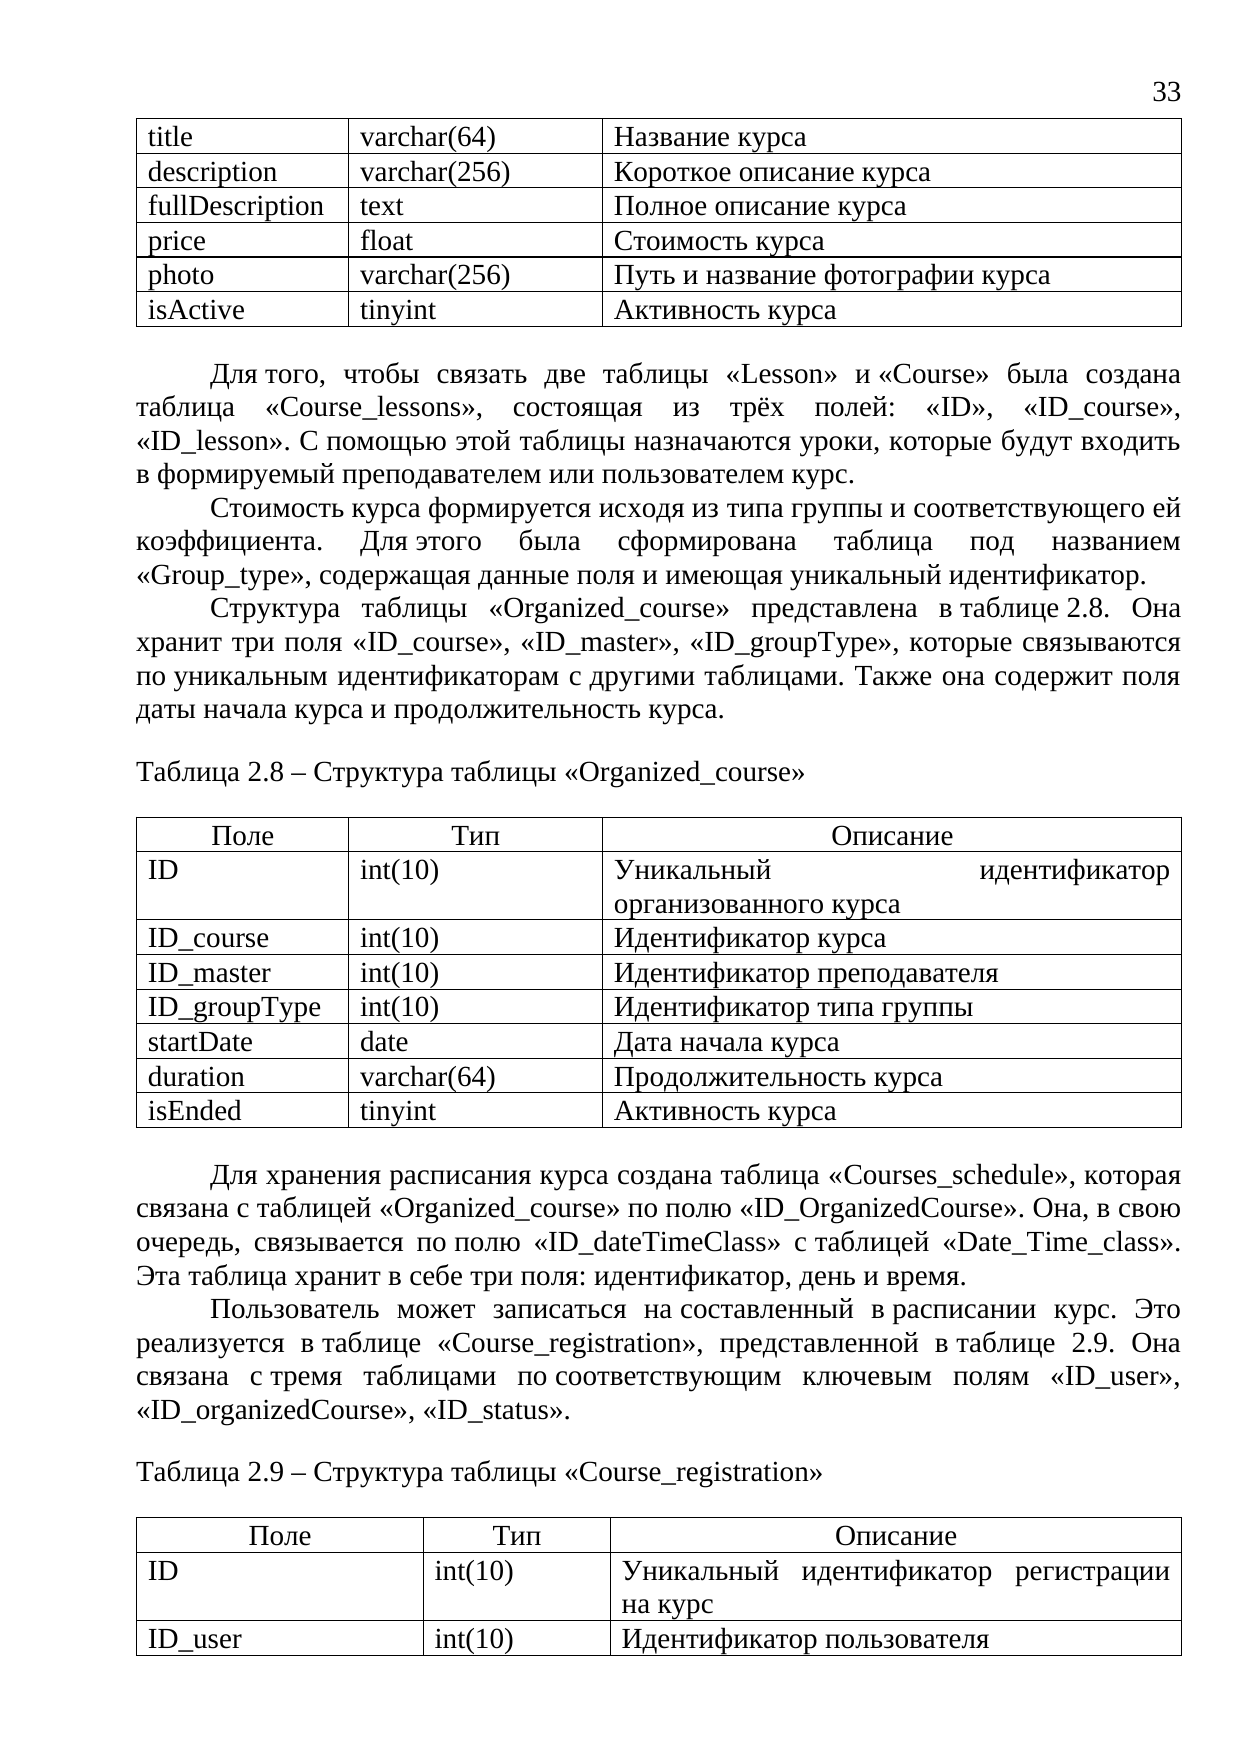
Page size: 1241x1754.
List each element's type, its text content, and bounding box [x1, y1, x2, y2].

table_cell photo [137, 258, 348, 291]
table_cell Стоимость курса [603, 223, 1181, 256]
text Стоимость курса формируется исходя из типа группы и соответствующего ей коэффициента. Для этого была сформирована таблица под названием «Group_type», содержащая данные поля и имеющая уникальный идентификатор. [136, 490, 1181, 591]
table_cell date [349, 1024, 602, 1058]
table_cell int(10) [424, 1553, 610, 1620]
table_header Поле [137, 818, 348, 851]
table_cell tinyint [349, 292, 602, 326]
table_cell price [137, 223, 348, 256]
text Для хранения расписания курса создана таблица «Courses_schedule», которая связана с таблицей «Organized_course» по полю «ID_OrganizedCourse». Она, в свою очередь, связывается по полю «ID_dateTimeClass» с таблицей «Date_Time_class». Эта таблица хранит в себе три поля: идентификатор, день и время. [136, 1157, 1181, 1291]
table_cell Продолжительность курса [603, 1059, 1181, 1092]
table_cell varchar(64) [349, 119, 602, 153]
table_cell text [349, 188, 602, 222]
table_cell ID [137, 852, 348, 919]
table_cell Активность курса [603, 1093, 1181, 1127]
table_cell Путь и название фотографии курса [603, 258, 1181, 291]
text Для того, чтобы связать две таблицы «Lesson» и «Course» была создана таблица «Course_lessons», состоящая из трёх полей: «ID», «ID_course», «ID_lesson». С помощью этой таблицы назначаются уроки, которые будут входить в формируемый преподавателем или пользователем курс. [136, 356, 1181, 490]
text Пользователь может записаться на составленный в расписании курс. Это реализуется в таблице «Course_registration», представленной в таблице 2.9. Она связана с тремя таблицами по соответствующим ключевым полям «ID_user», «ID_organizedCourse», «ID_status». [136, 1291, 1181, 1425]
table_cell ID_master [137, 955, 348, 988]
table_cell description [137, 154, 348, 187]
table_header Тип [349, 818, 602, 851]
table_cell varchar(64) [349, 1059, 602, 1092]
table_cell int(10) [349, 920, 602, 954]
table_cell Активность курса [603, 292, 1181, 326]
table_cell Уникальный идентификатор регистрации на курс [611, 1553, 1181, 1620]
table_cell startDate [137, 1024, 348, 1058]
table_cell int(10) [424, 1621, 610, 1654]
table_header Описание [611, 1518, 1181, 1552]
table_cell Идентификатор курса [603, 920, 1181, 954]
table_cell Идентификатор типа группы [603, 990, 1181, 1023]
table_cell int(10) [349, 955, 602, 988]
table_cell ID_user [137, 1621, 423, 1654]
table_cell int(10) [349, 852, 602, 919]
table_cell ID [137, 1553, 423, 1620]
table_cell varchar(256) [349, 258, 602, 291]
text Таблица 2.9 – Структура таблицы «Course_registration» [136, 1454, 1181, 1488]
table_cell Полное описание курса [603, 188, 1181, 222]
table_cell title [137, 119, 348, 153]
table_cell varchar(256) [349, 154, 602, 187]
table_cell isActive [137, 292, 348, 326]
table_cell isEnded [137, 1093, 348, 1127]
table_cell float [349, 223, 602, 256]
table_cell fullDescription [137, 188, 348, 222]
table_cell Идентификатор пользователя [611, 1621, 1181, 1654]
table_cell Название курса [603, 119, 1181, 153]
table_cell Идентификатор преподавателя [603, 955, 1181, 988]
table_cell Короткое описание курса [603, 154, 1181, 187]
table_header Тип [424, 1518, 610, 1552]
table_cell tinyint [349, 1093, 602, 1127]
table_cell int(10) [349, 990, 602, 1023]
table_cell ID_groupType [137, 990, 348, 1023]
table_header Поле [137, 1518, 423, 1552]
table_cell Дата начала курса [603, 1024, 1181, 1058]
text Структура таблицы «Organized_course» представлена в таблице 2.8. Она хранит три поля «ID_course», «ID_master», «ID_groupType», которые связываются по уникальным идентификаторам с другими таблицами. Также она содержит поля даты начала курса и продолжительность курса. [136, 591, 1181, 725]
table_cell ID_course [137, 920, 348, 954]
table_cell duration [137, 1059, 348, 1092]
table_cell Уникальный идентификатор организованного курса [603, 852, 1181, 919]
text Таблица 2.8 – Структура таблицы «Organized_course» [136, 754, 1181, 787]
table_header Описание [603, 818, 1181, 851]
